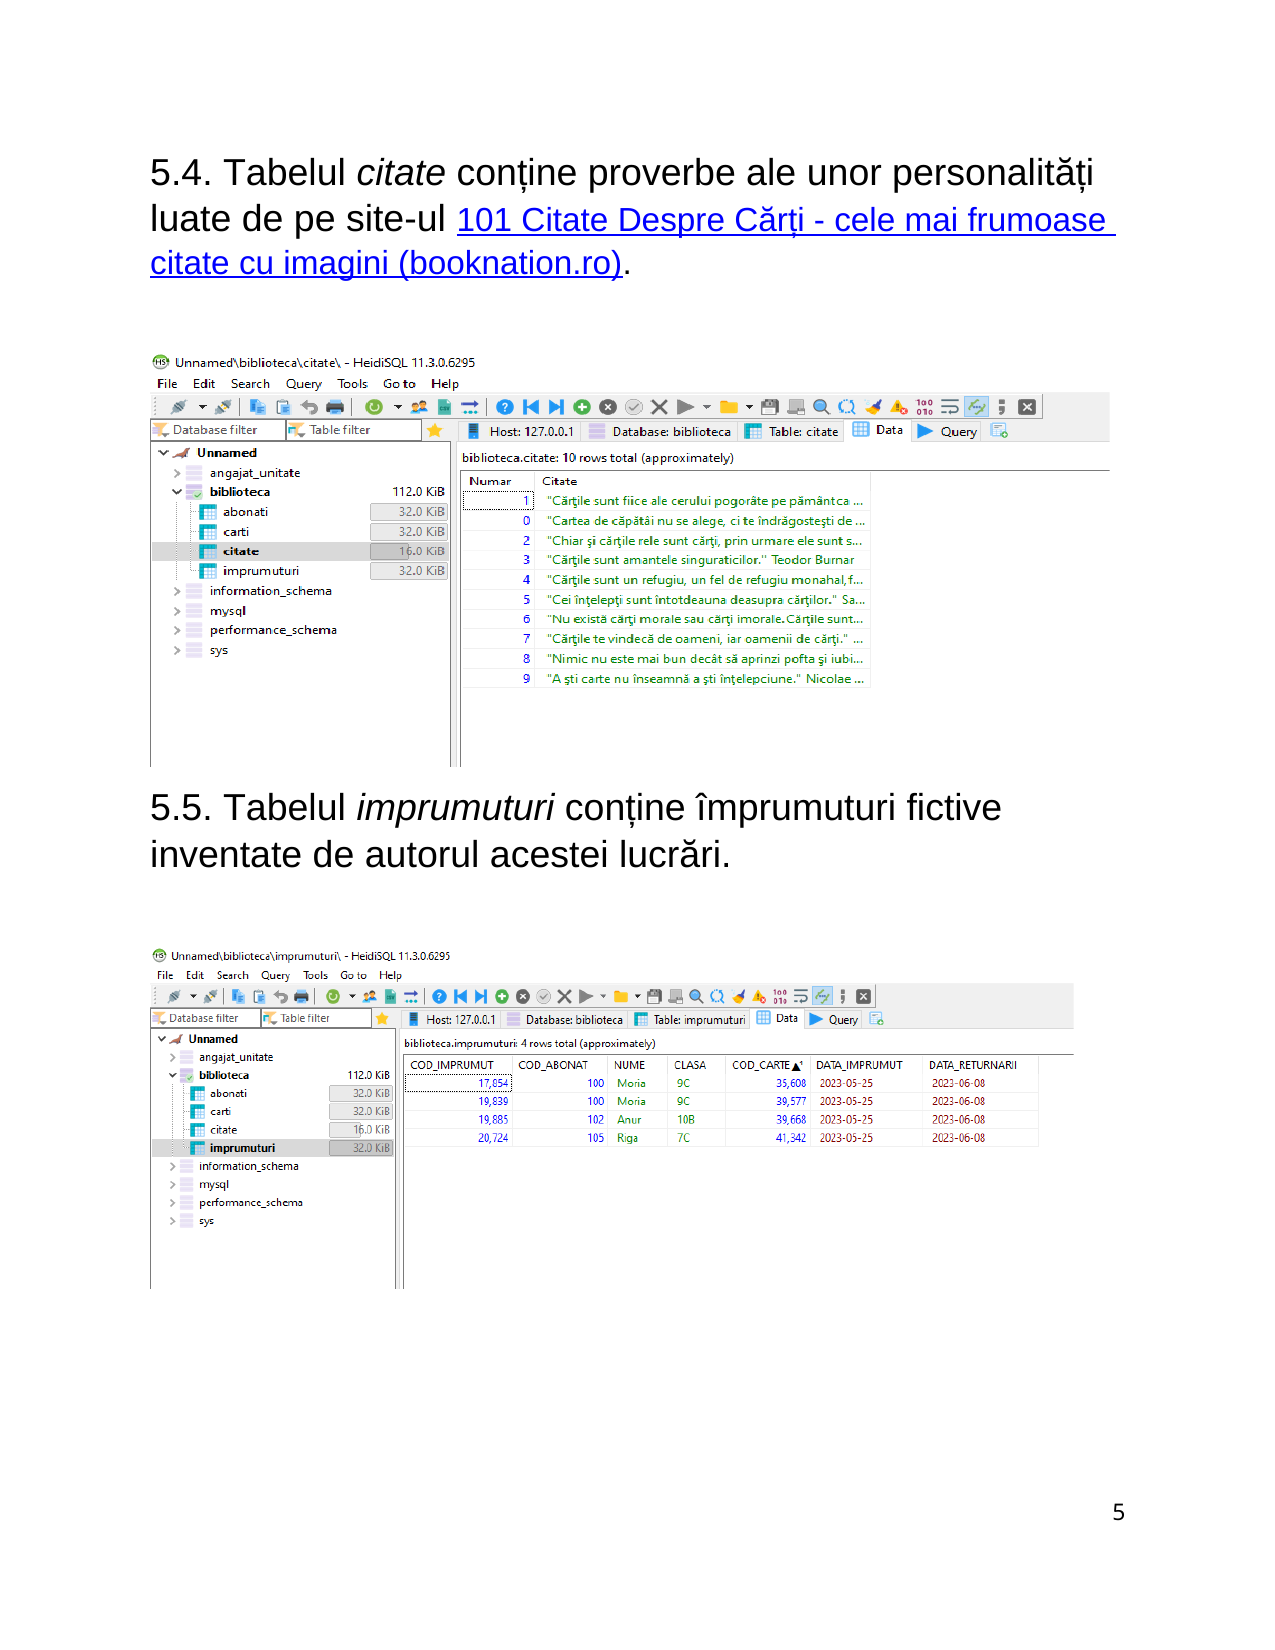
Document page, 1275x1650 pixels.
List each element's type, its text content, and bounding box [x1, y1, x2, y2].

text 5.4. Tabelul citate conține proverbe ale unor personalități luate de pe site-ul 101 Citate Despre Cărți - cele mai frumoase citate cu imagini (booknation.ro). [150, 150, 1125, 281]
picture [150, 945, 1074, 1289]
text 5.5. Tabelul imprumuturi conține împrumuturi fictive inventate de autorul acestei lucrări. [150, 785, 1125, 875]
picture [150, 351, 1110, 767]
